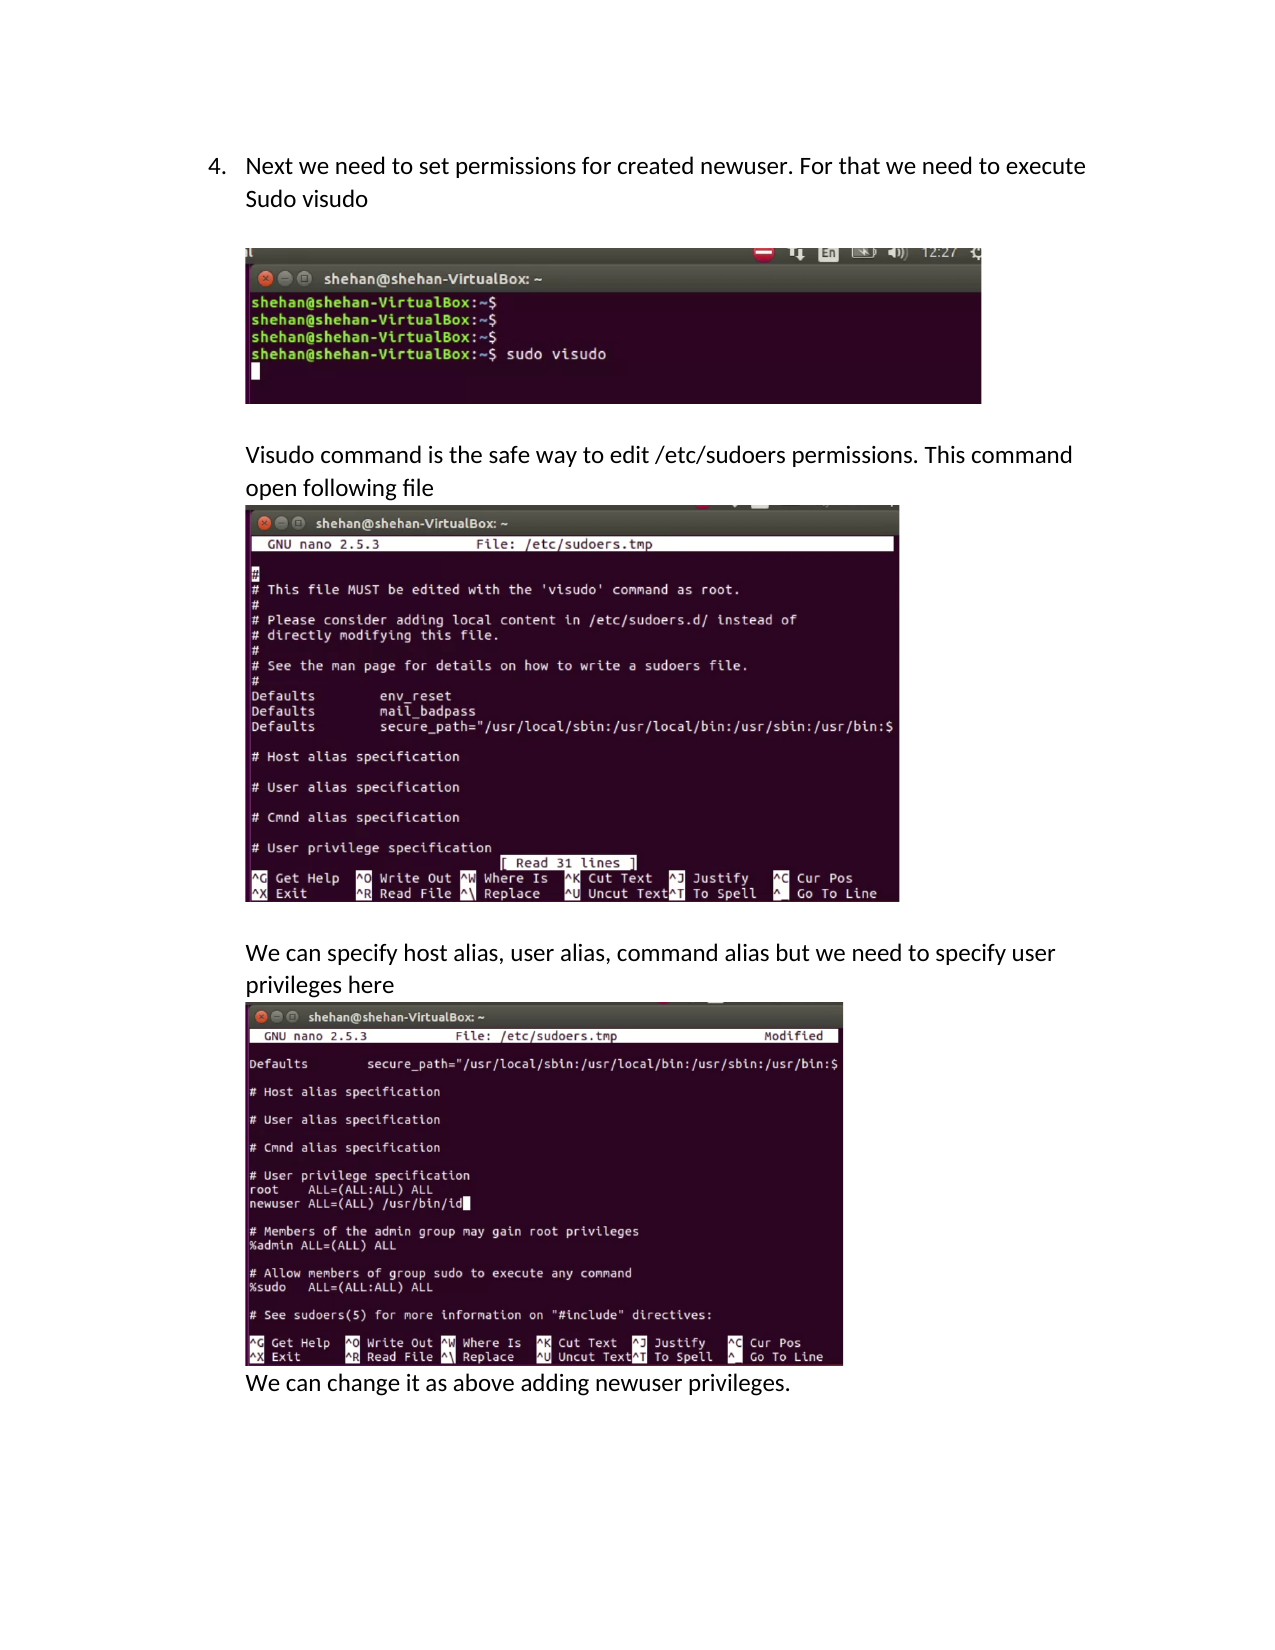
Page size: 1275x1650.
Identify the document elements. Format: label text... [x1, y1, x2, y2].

picture [245, 248, 982, 404]
list We can specify host alias, user alias, command alias but we need to specify user privileges here [245, 937, 1125, 1000]
list Next we need to set permissions for created newuser. For that we need to execute [208, 150, 1125, 181]
list Sudo visudo [245, 183, 1125, 213]
list We can change it as above adding newuser privileges. [245, 1367, 1125, 1398]
picture [245, 1002, 844, 1366]
picture [245, 505, 900, 902]
list Visudo command is the safe way to edit /etc/sudoers permissions. This command open following file [245, 439, 1125, 502]
